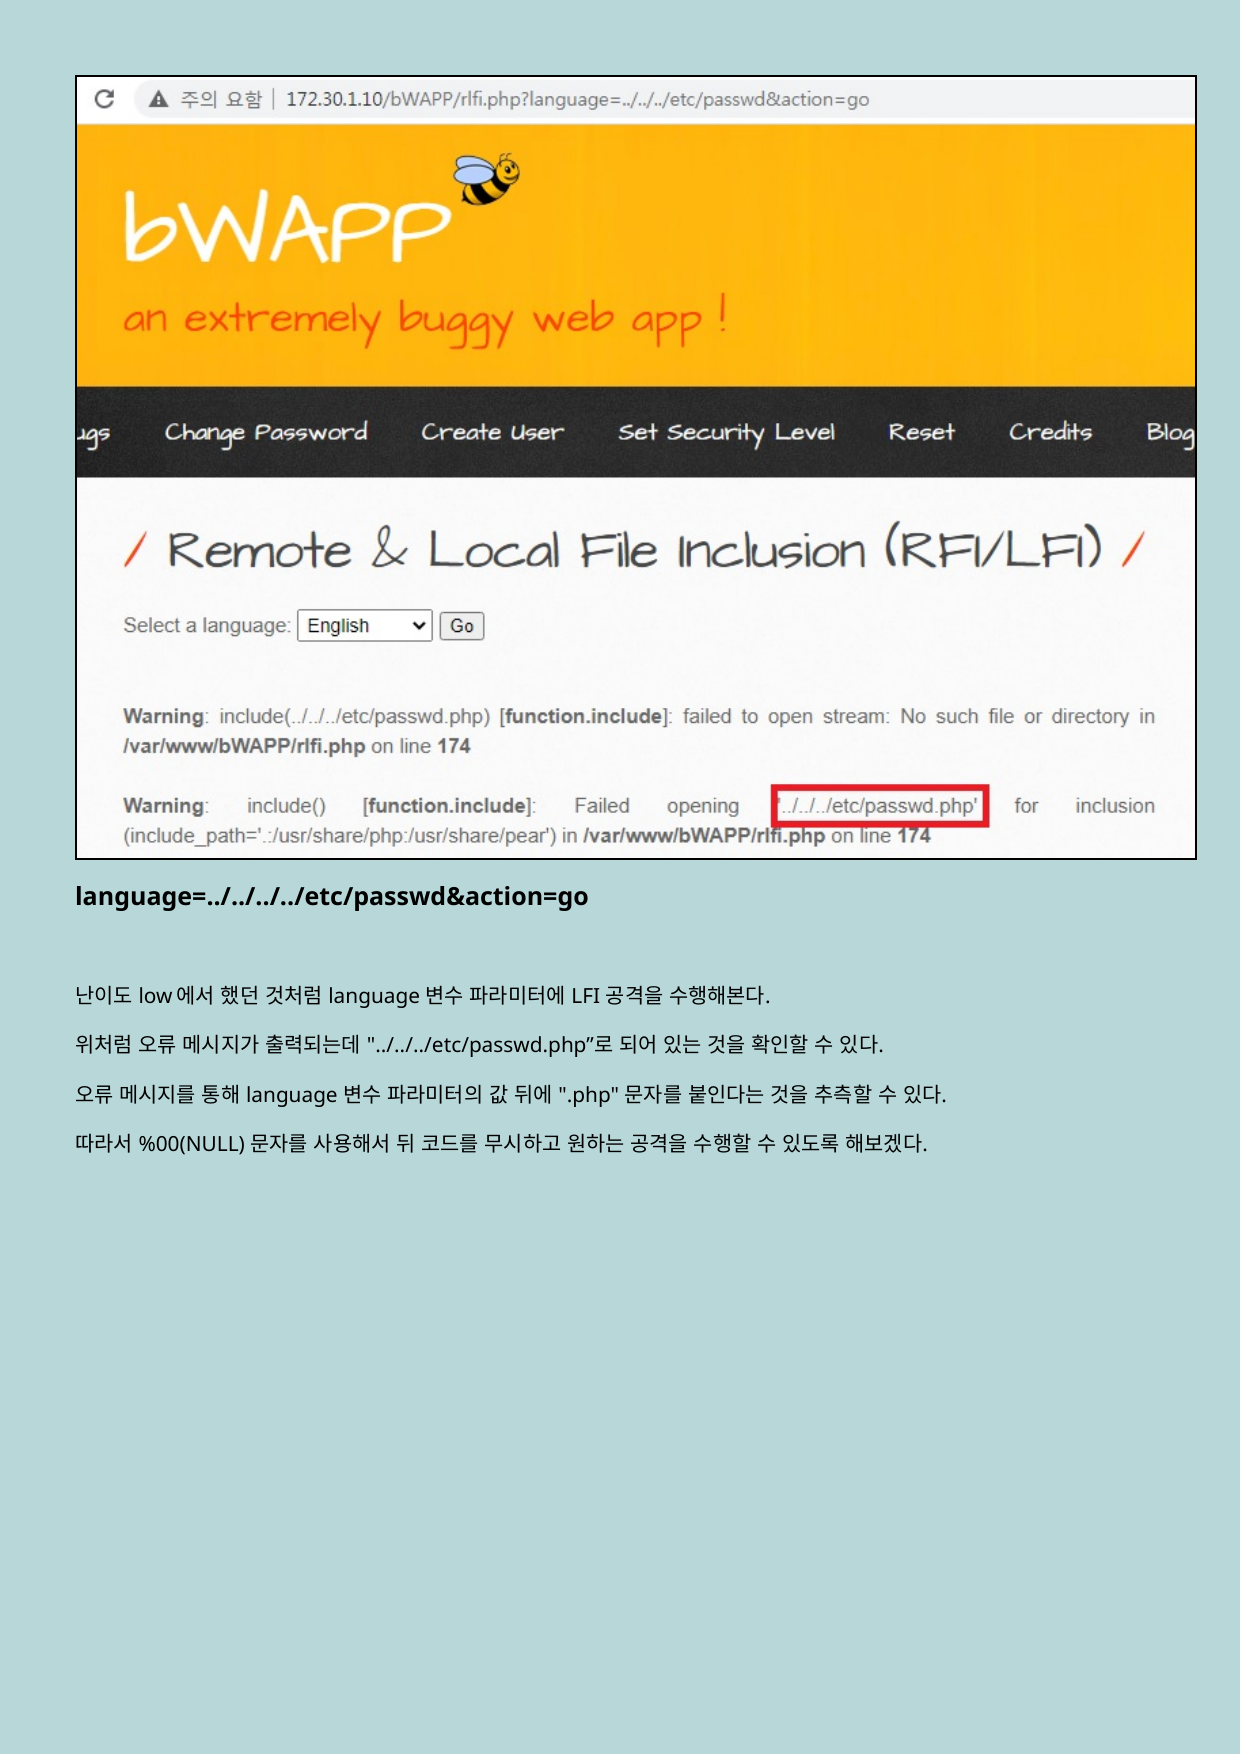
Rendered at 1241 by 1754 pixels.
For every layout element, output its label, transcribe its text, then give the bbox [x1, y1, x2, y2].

text language=../../../../etc/passwd&action=go [75, 879, 1165, 913]
text 난이도 low에서 했던 것처럼 language 변수 파라미터에 LFI 공격을 수행해본다. [75, 979, 1165, 1010]
text 오류 메시지를 통해 language 변수 파라미터의 값 뒤에 ".php" 문자를 붙인다는 것을 추측할 수 있다. [75, 1078, 1165, 1108]
picture [77, 77, 1195, 858]
text 따라서 %00(NULL) 문자를 사용해서 뒤 코드를 무시하고 원하는 공격을 수행할 수 있도록 해보겠다. [75, 1127, 1165, 1158]
text 위처럼 오류 메시지가 출력되는데 "../../../etc/passwd.php”로 되어 있는 것을 확인할 수 있다. [75, 1029, 1165, 1059]
